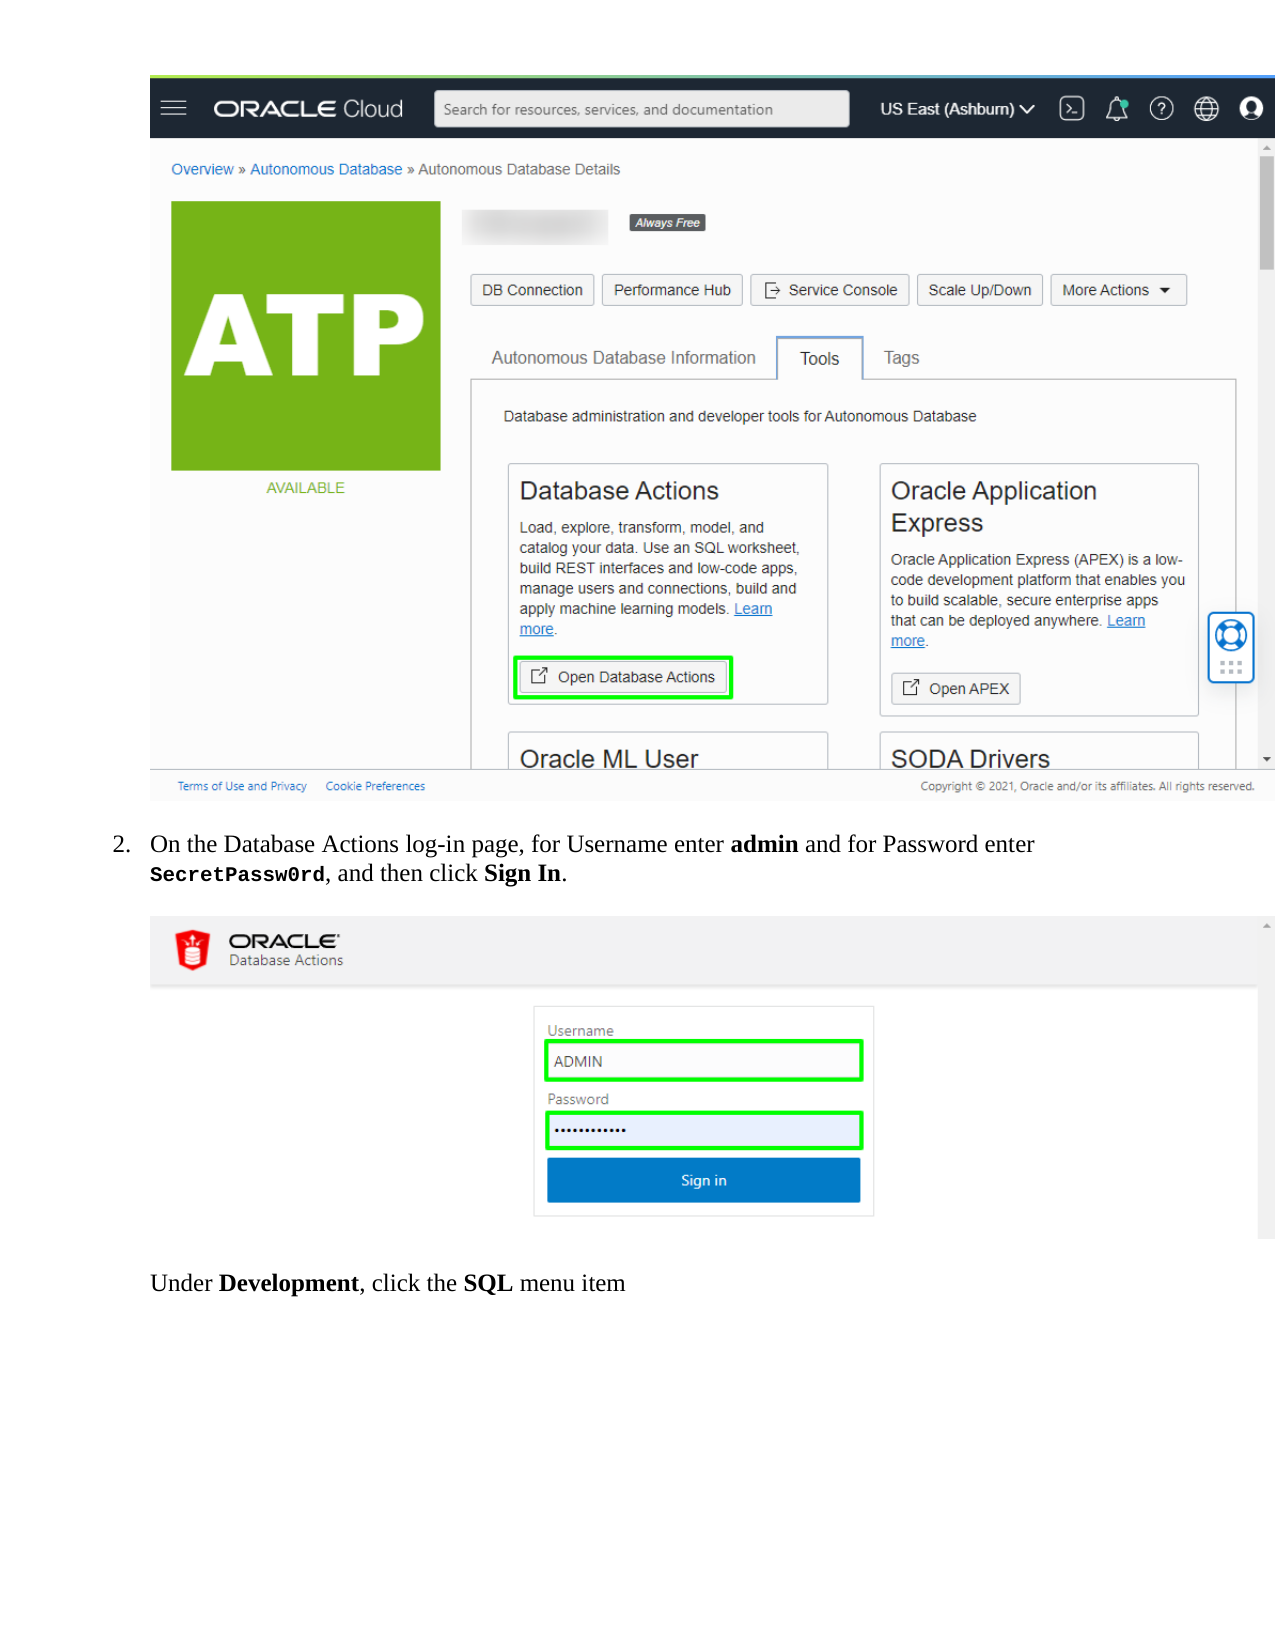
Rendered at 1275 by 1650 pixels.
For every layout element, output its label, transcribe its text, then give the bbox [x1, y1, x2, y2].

list On the Database Actions log-in page, for Username enter admin and for Password enter SecretPassw0rd, and then click Sign In. [112, 829, 1200, 888]
picture [150, 916, 1275, 1239]
picture [150, 75, 1275, 801]
text Under Development, click the SQL menu item [150, 1268, 1200, 1297]
